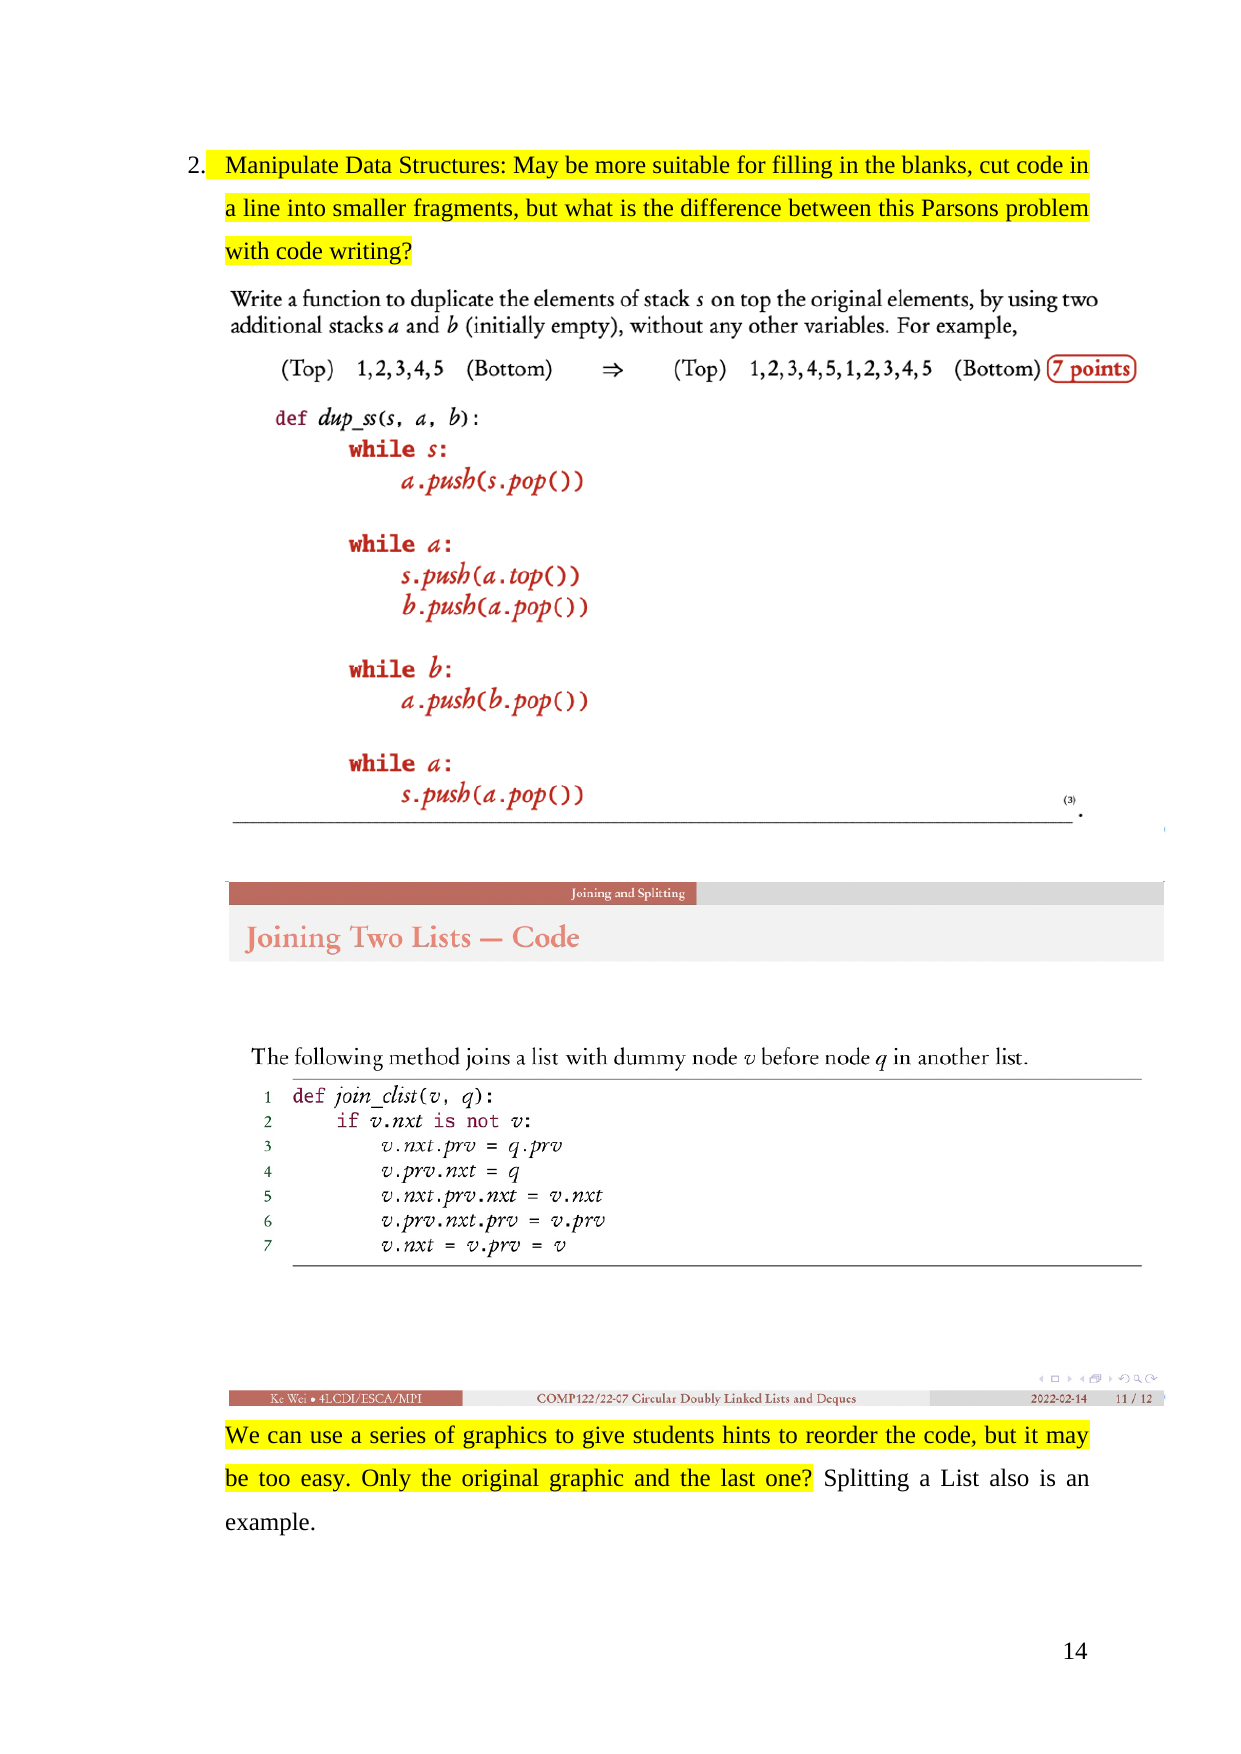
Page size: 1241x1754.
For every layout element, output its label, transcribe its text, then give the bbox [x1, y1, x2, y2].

list We can use a series of graphics to give students hints to reorder the code, but it may be too easy. Only the original graphic and the last one? Splitting a List also is an example. [225, 1449, 1090, 1535]
picture [225, 279, 1166, 867]
list Manipulate Data Structures: May be more suitable for filling in the blanks, cut code in a line into smaller fragments, but what is the difference between this Parsons problem with code writing? [187, 150, 1090, 265]
picture [225, 881, 1166, 1406]
